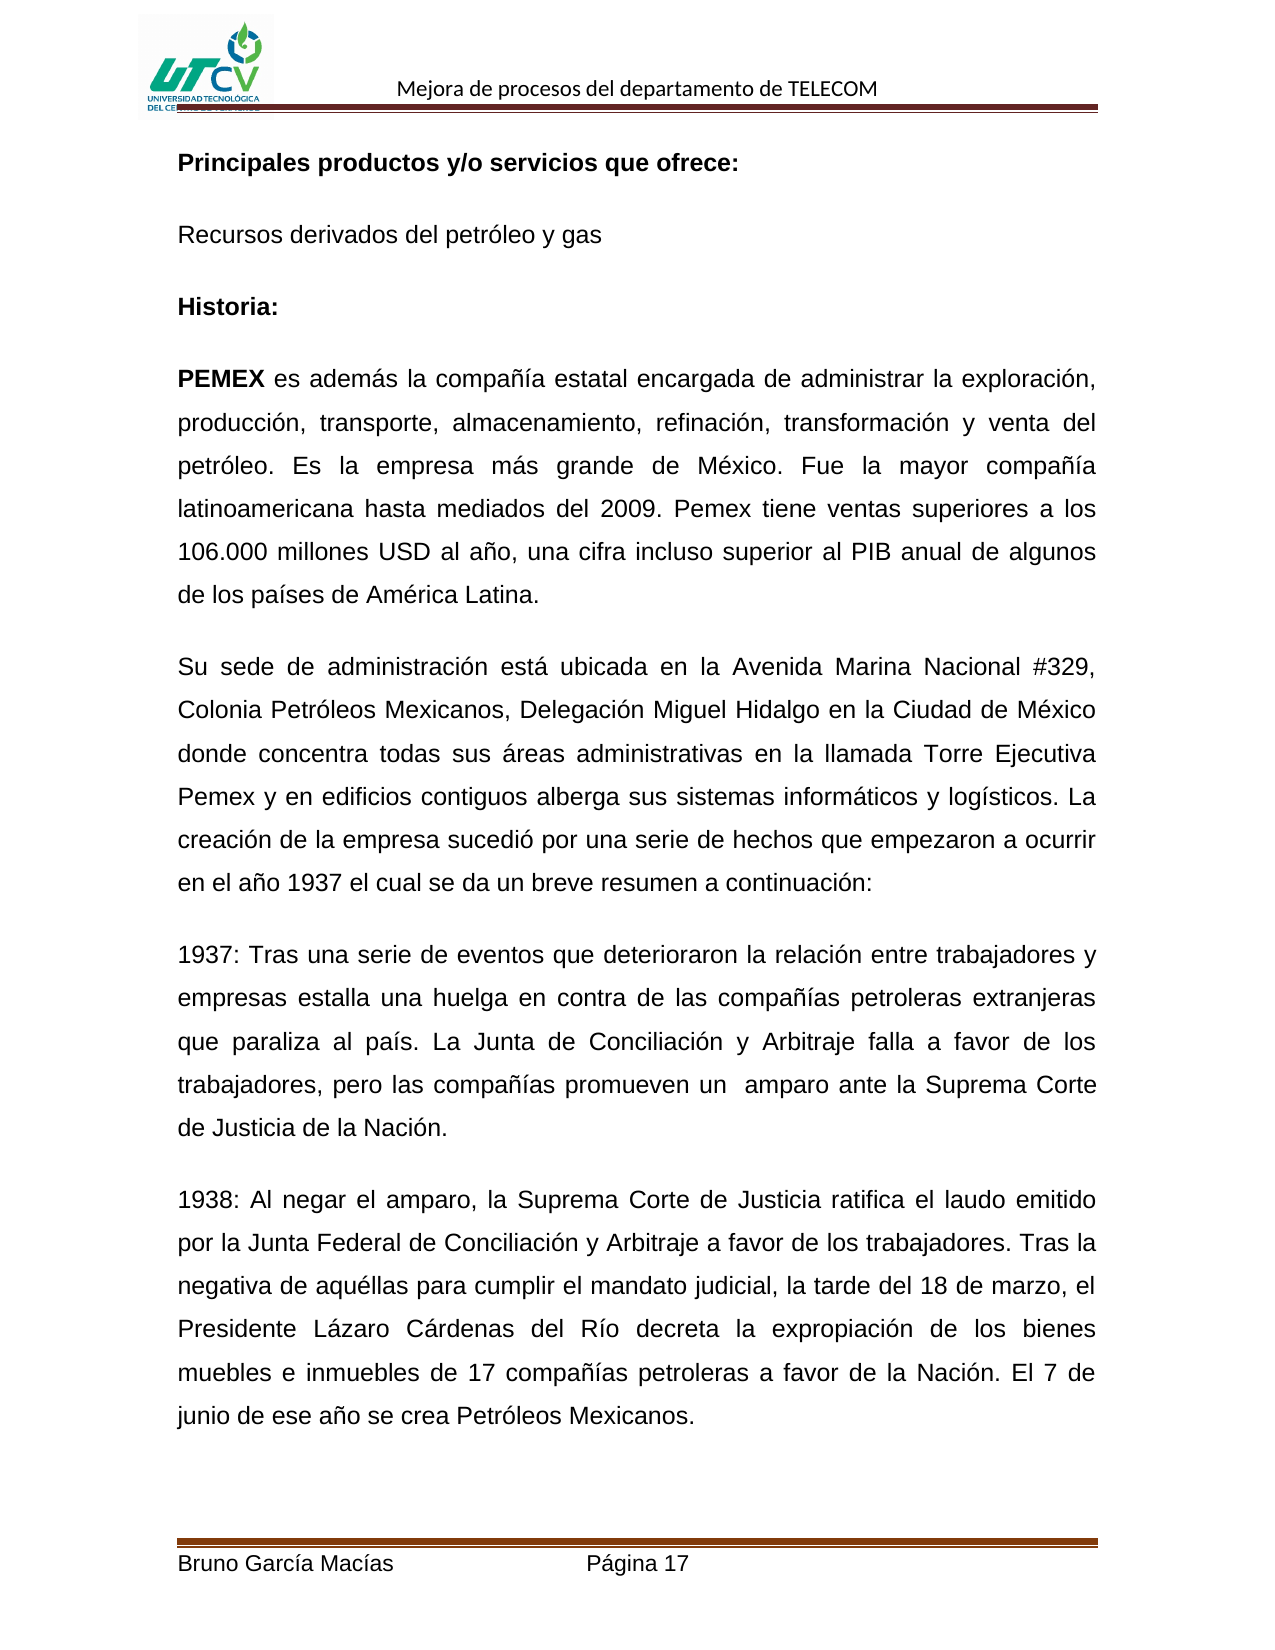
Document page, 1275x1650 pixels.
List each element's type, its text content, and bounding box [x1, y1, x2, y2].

picture [138, 14, 274, 120]
text PEMEX es además la compañía estatal encargada de administrar la exploración, producción, transporte, almacenamiento, refinación, transformación y venta del petróleo. Es la empresa más grande de México. Fue la mayor compañía latinoamericana hasta mediados del 2009. Pemex tiene ventas superiores a los 106.000 millones USD al año, una cifra incluso superior al PIB anual de algunos de los países de América Latina. [177, 364, 1098, 609]
text Historia: [177, 292, 1098, 321]
text Principales productos y/o servicios que ofrece: [177, 148, 1098, 176]
text Recursos derivados del petróleo y gas [177, 220, 1098, 249]
text 1937: Tras una serie de eventos que deterioraron la relación entre trabajadores y empresas estalla una huelga en contra de las compañías petroleras extranjeras que paraliza al país. La Junta de Conciliación y Arbitraje falla a favor de los trabajadores, pero las compañías promueven un amparo ante la Suprema Corte de Justicia de la Nación. [177, 940, 1098, 1142]
text Su sede de administración está ubicada en la Avenida Marina Nacional #329, Colonia Petróleos Mexicanos, Delegación Miguel Hidalgo en la Ciudad de México donde concentra todas sus áreas administrativas en la llamada Torre Ejecutiva Pemex y en edificios contiguos alberga sus sistemas informáticos y logísticos. La creación de la empresa sucedió por una serie de hechos que empezaron a ocurrir en el año 1937 el cual se da un breve resumen a continuación: [177, 652, 1098, 897]
text 1938: Al negar el amparo, la Suprema Corte de Justicia ratifica el laudo emitido por la Junta Federal de Conciliación y Arbitraje a favor de los trabajadores. Tras la negativa de aquéllas para cumplir el mandato judicial, la tarde del 18 de marzo, el Presidente Lázaro Cárdenas del Río decreta la expropiación de los bienes muebles e inmuebles de 17 compañías petroleras a favor de la Nación. El 7 de junio de ese año se crea Petróleos Mexicanos. [177, 1185, 1098, 1429]
